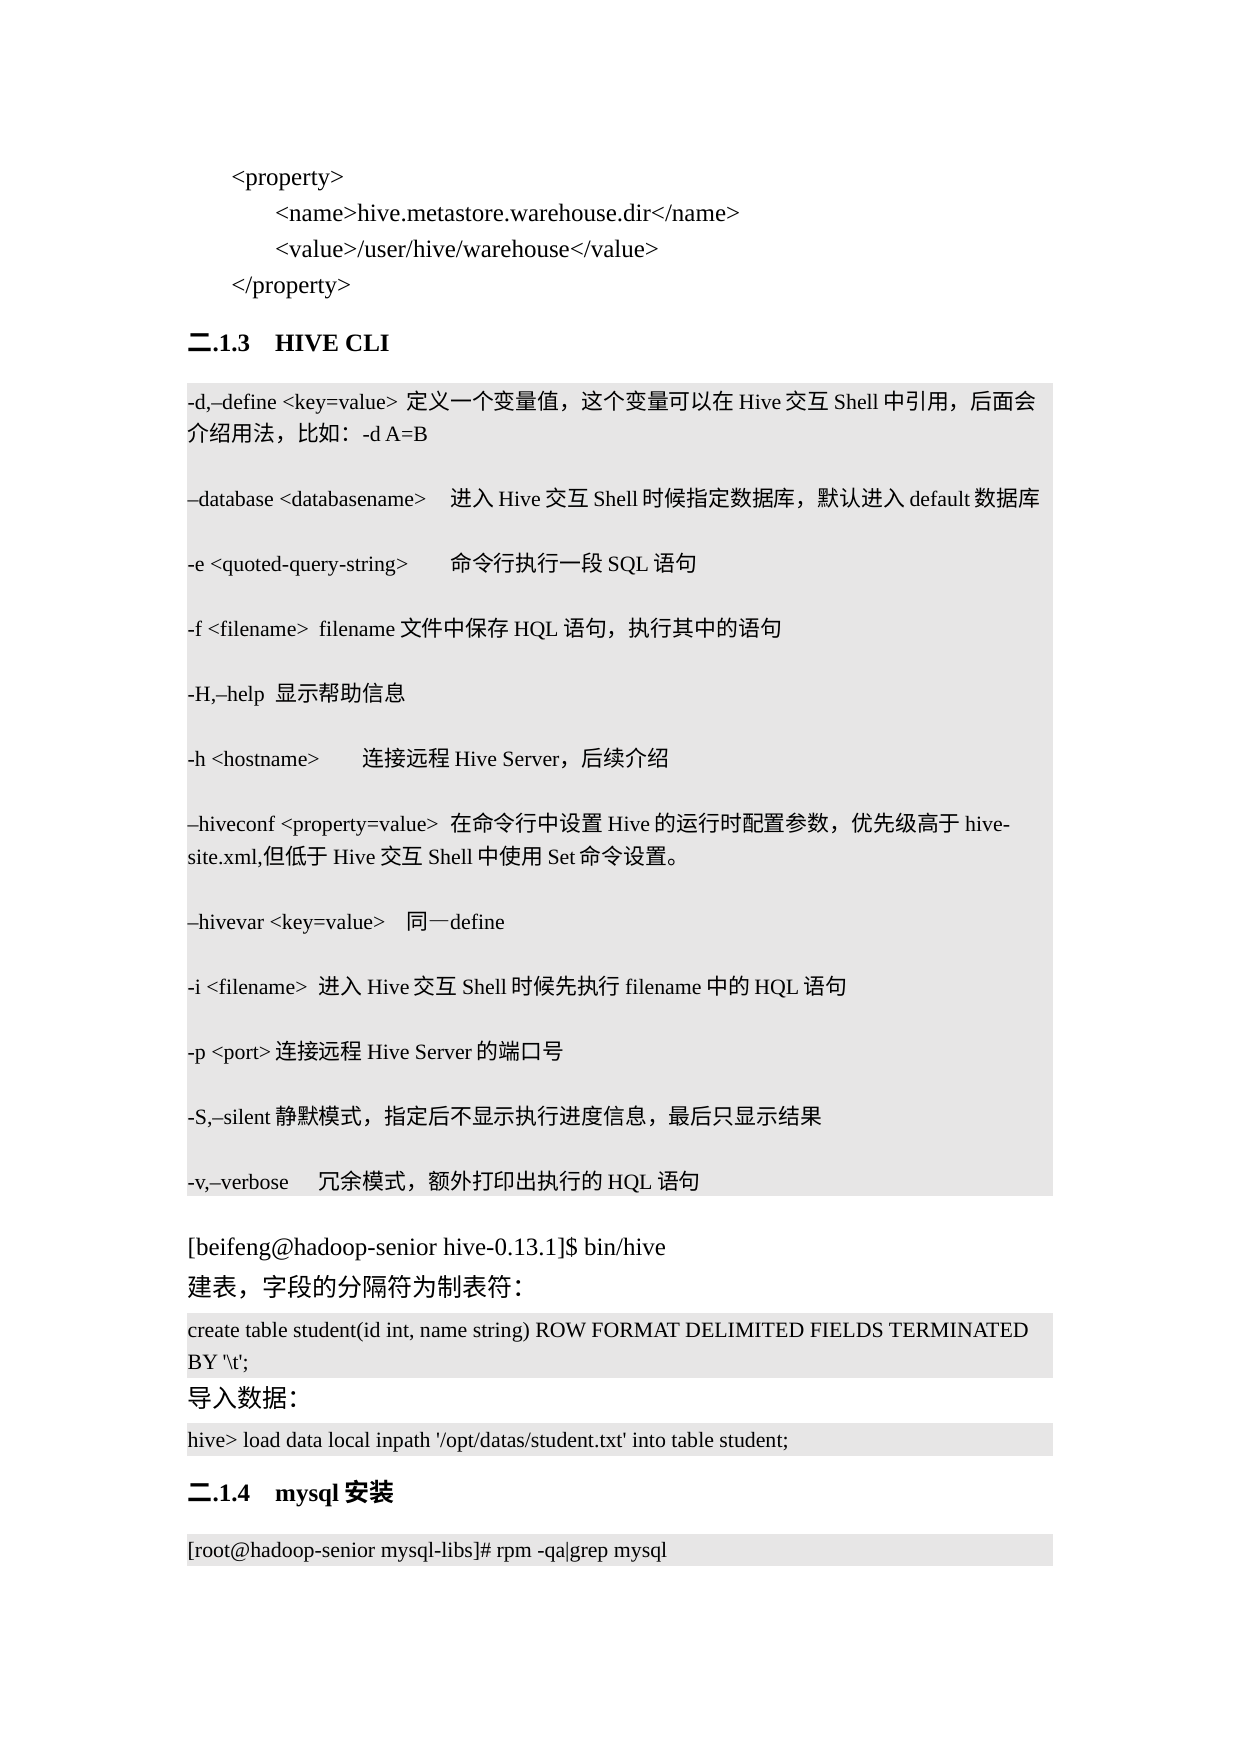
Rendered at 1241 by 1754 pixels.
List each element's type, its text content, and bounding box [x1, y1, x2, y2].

text 导入数据： [187, 1378, 1053, 1414]
text <property> [187, 162, 1053, 191]
text -f <filename> filename文件中保存HQL语句，执行其中的语句 [187, 611, 1053, 643]
subtitle mysql安装 [187, 1472, 1053, 1508]
text -d,–define <key=value> 定义一个变量值，这个变量可以在Hive交互Shell中引用，后面会介绍用法，比如：-d A=B [187, 383, 1053, 448]
text -h <hostname> 连接远程Hive Server，后续介绍 [187, 741, 1053, 773]
text –database <databasename> 进入Hive交互Shell时候指定数据库，默认进入default数据库 [187, 481, 1053, 513]
text -S,–silent 静默模式，指定后不显示执行进度信息，最后只显示结果 [187, 1098, 1053, 1131]
text -p <port> 连接远程Hive Server的端口号 [187, 1033, 1053, 1066]
text <value>/user/hive/warehouse</value> [187, 234, 1053, 263]
text –hivevar <key=value> 同—define [187, 903, 1053, 936]
text -e <quoted-query-string> 命令行执行一段SQL语句 [187, 546, 1053, 578]
text -H,–help 显示帮助信息 [187, 676, 1053, 708]
text </property> [187, 270, 1053, 298]
text hive> load data local inpath '/opt/datas/student.txt' into table student; [187, 1423, 1053, 1456]
text -v,–verbose 冗余模式，额外打印出执行的HQL语句 [187, 1163, 1053, 1196]
subtitle HIVE CLI [187, 322, 1053, 358]
text <name>hive.metastore.warehouse.dir</name> [187, 198, 1053, 227]
text [root@hadoop-senior mysql-libs]# rpm -qa|grep mysql [187, 1534, 1053, 1566]
text [beifeng@hadoop-senior hive-0.13.1]$ bin/hive [187, 1232, 1053, 1261]
text 建表，字段的分隔符为制表符： [187, 1268, 1053, 1304]
text –hiveconf <property=value> 在命令行中设置Hive的运行时配置参数，优先级高于hive-site.xml,但低于Hive交互Shell中使用Set命令设置。 [187, 806, 1053, 871]
text -i <filename> 进入Hive交互Shell时候先执行filename中的HQL语句 [187, 968, 1053, 1001]
text create table student(id int, name string) ROW FORMAT DELIMITED FIELDS TERMINATED BY '\t'; [187, 1313, 1053, 1378]
